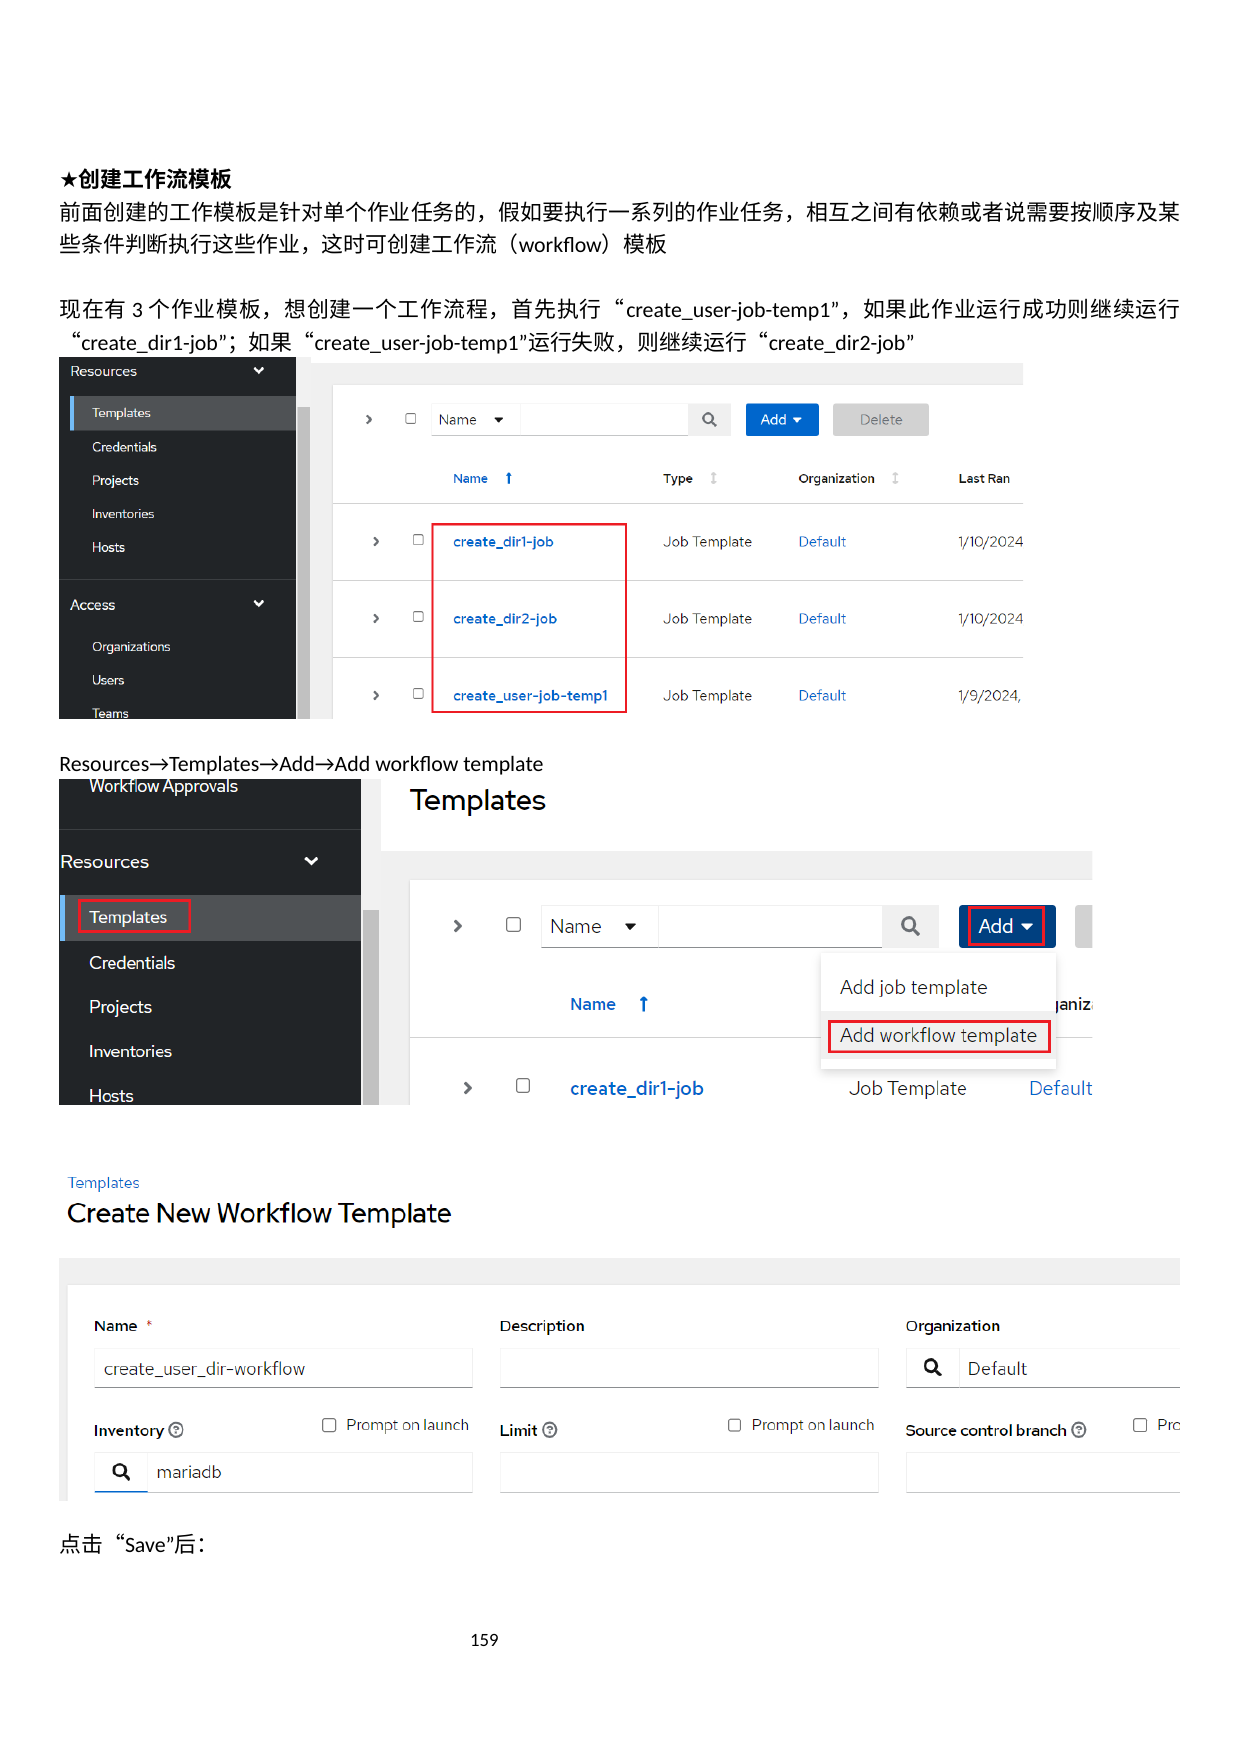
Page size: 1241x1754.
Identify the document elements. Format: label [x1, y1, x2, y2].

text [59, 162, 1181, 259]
picture [59, 1169, 1180, 1501]
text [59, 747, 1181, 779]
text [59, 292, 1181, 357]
picture [59, 357, 1024, 719]
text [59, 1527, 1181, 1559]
picture [59, 779, 1093, 1105]
